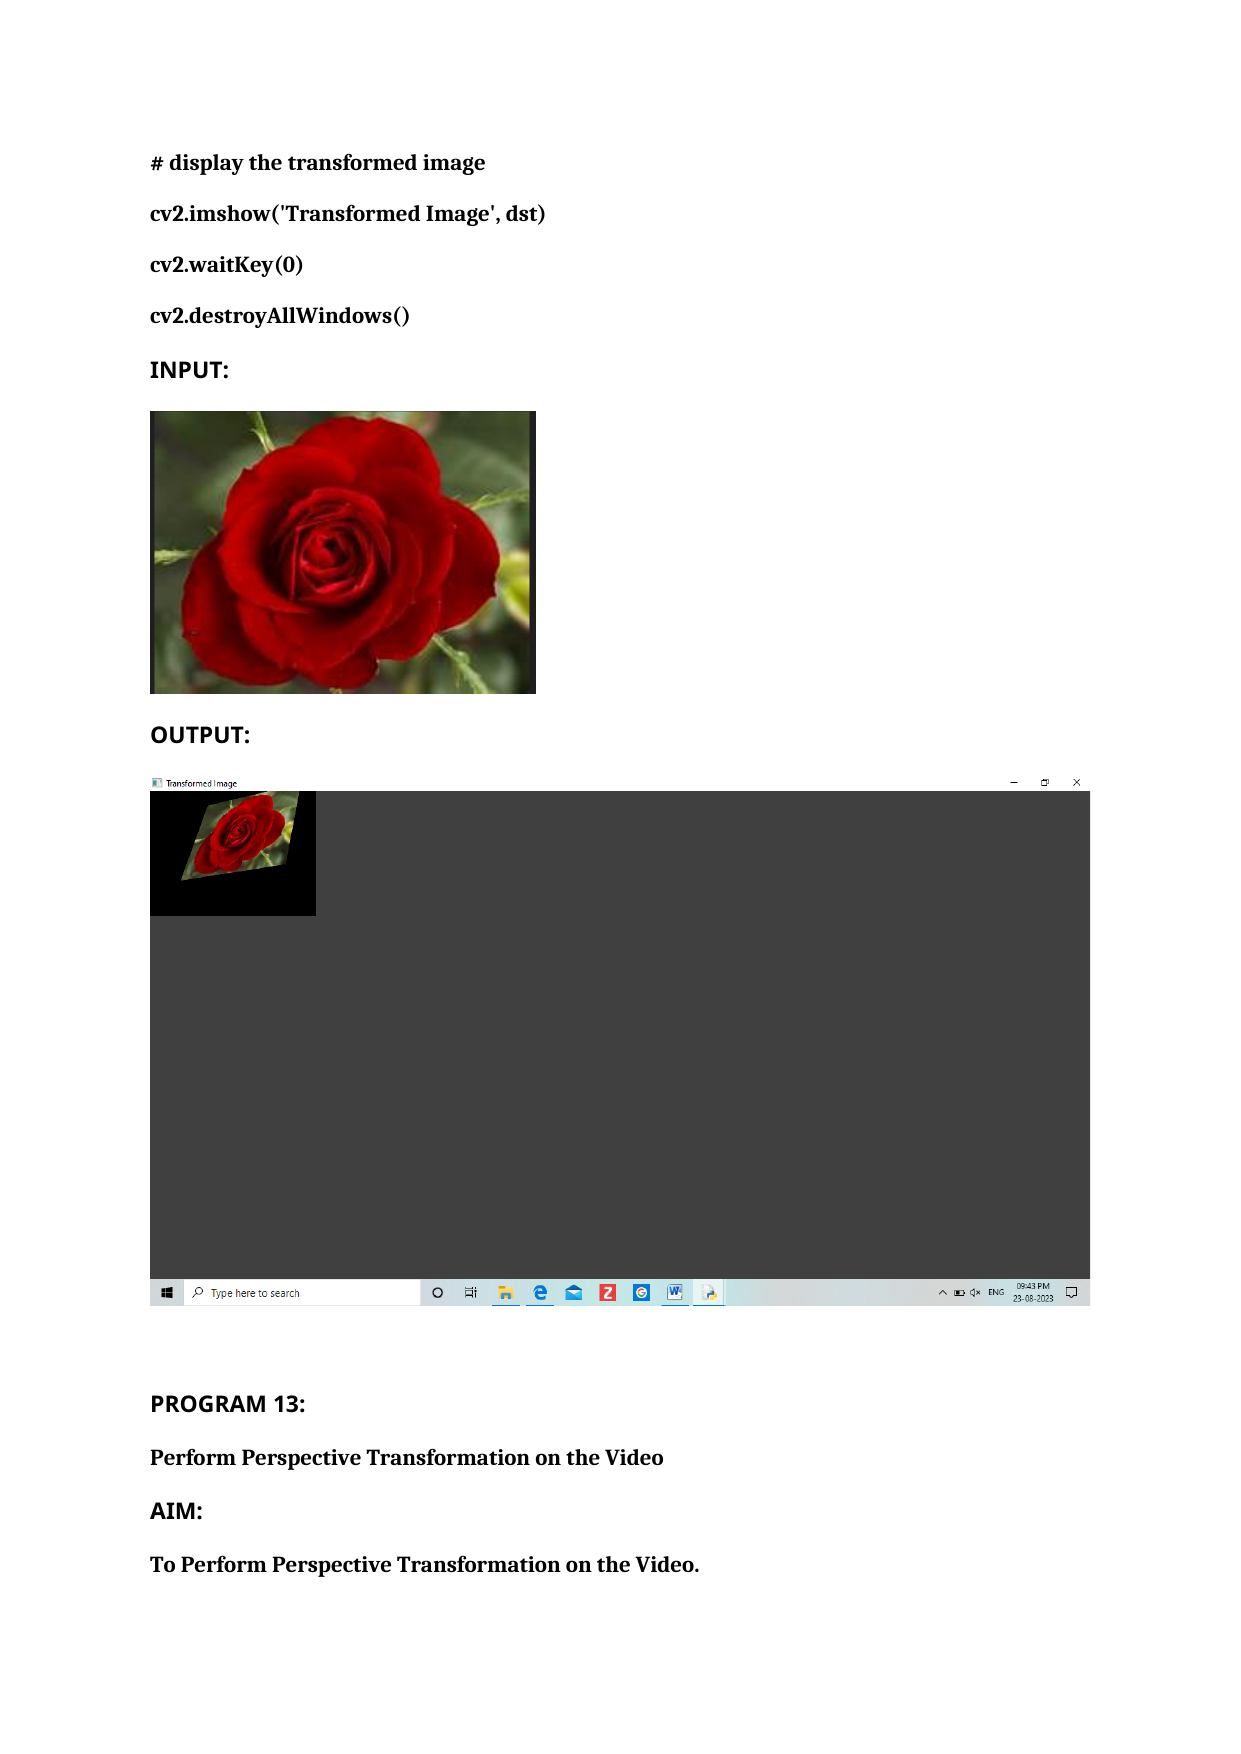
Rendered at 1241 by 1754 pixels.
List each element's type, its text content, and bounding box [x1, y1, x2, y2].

picture [150, 775, 1091, 1306]
text cv2.destroyAllWindows() [150, 303, 1090, 329]
text cv2.waitKey(0) [150, 252, 1090, 278]
text PROGRAM 13: [150, 1387, 1090, 1419]
text INPUT: [150, 354, 1090, 385]
text cv2.imshow('Transformed Image', dst) [150, 201, 1090, 227]
text Perform Perspective Transformation on the Video [150, 1444, 1090, 1471]
text # display the transformed image [150, 150, 1090, 176]
picture [150, 411, 536, 694]
text AIM: [150, 1495, 1090, 1527]
text To Perform Perspective Transformation on the Video. [150, 1552, 1090, 1578]
text OUTPUT: [150, 719, 1090, 750]
